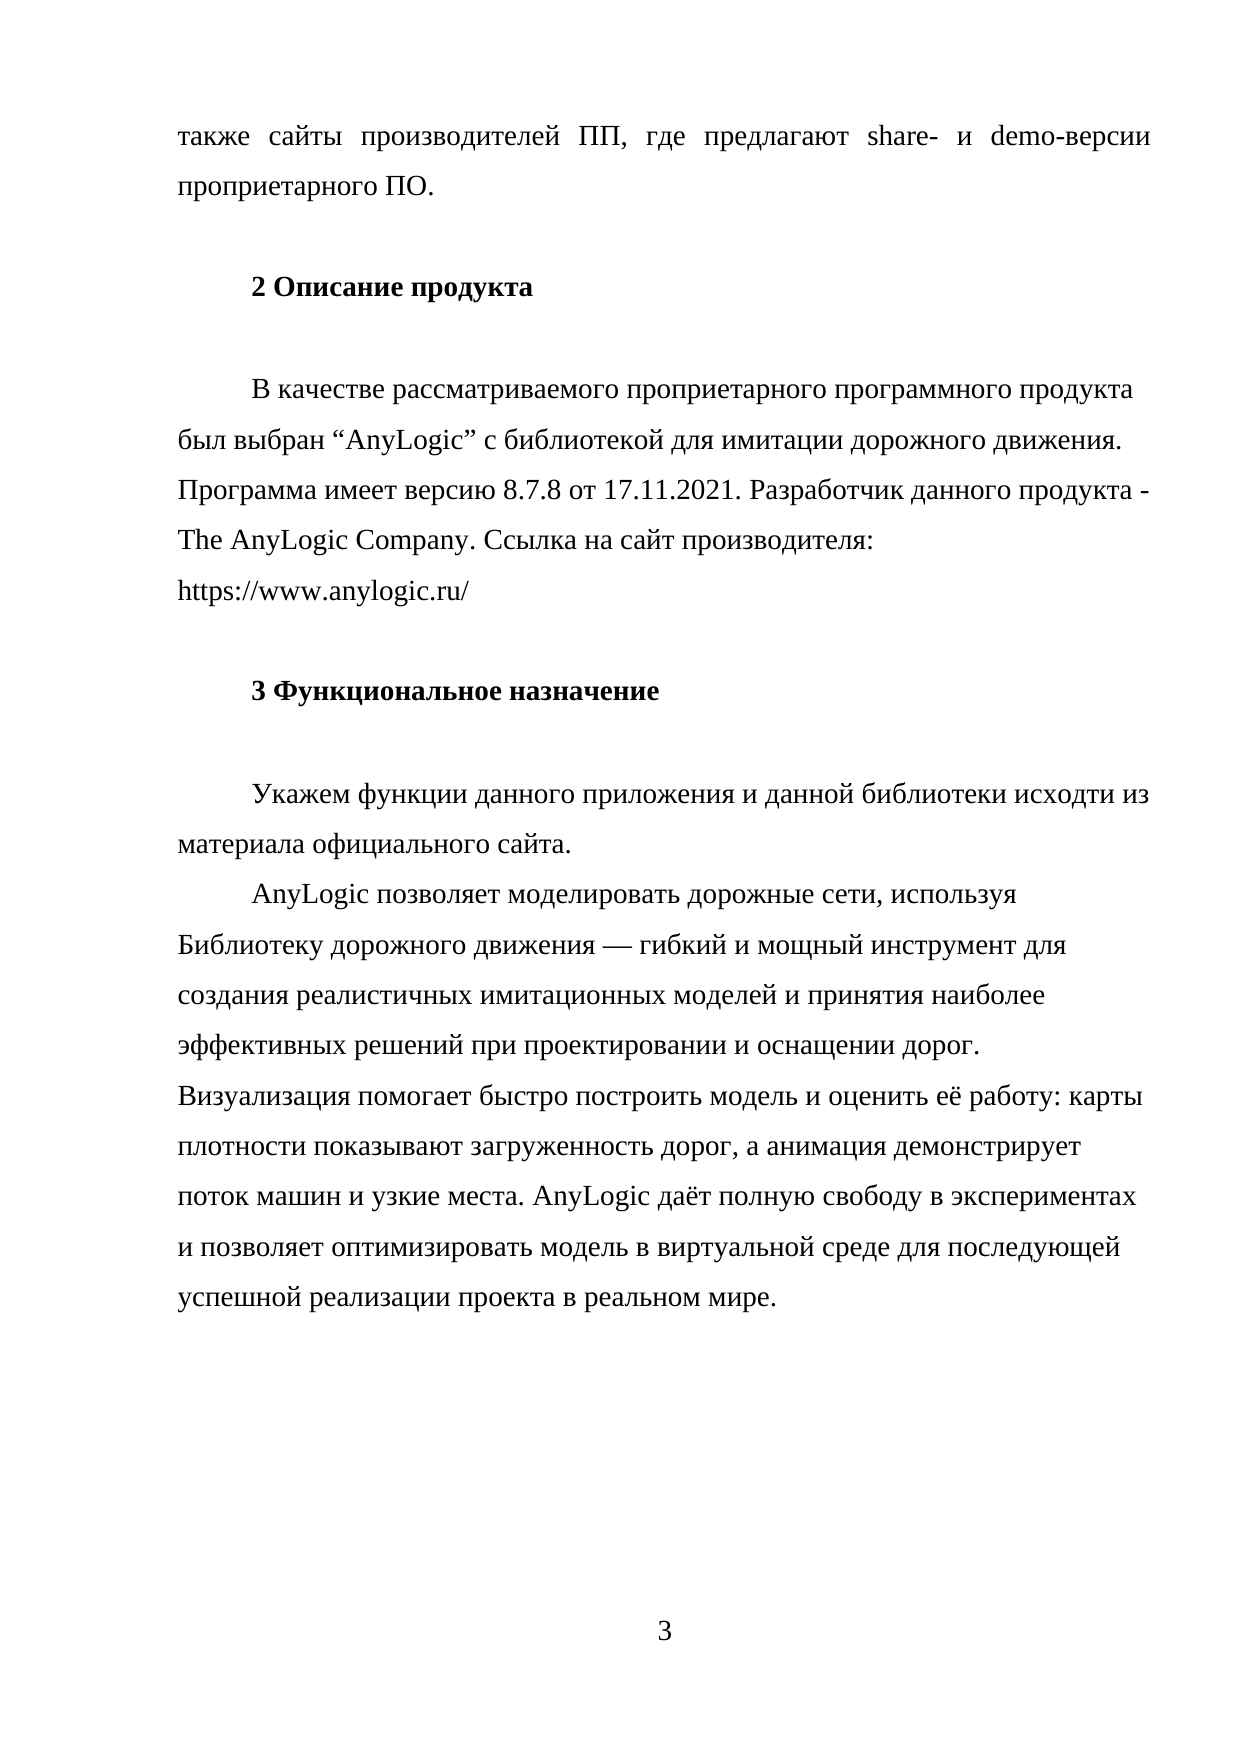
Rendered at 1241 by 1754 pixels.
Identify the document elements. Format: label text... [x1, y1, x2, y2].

text В качестве рассматриваемого проприетарного программного продукта был выбран “AnyLogic” с библиотекой для имитации дорожного движения. Программа имеет версию 8.7.8 от 17.11.2021. Разработчик данного продукта - The AnyLogic Company. Ссылка на сайт производителя: https://www.anylogic.ru/ [177, 372, 1152, 606]
text AnyLogic позволяет моделировать дорожные сети, используя Библиотеку дорожного движения — гибкий и мощный инструмент для создания реалистичных имитационных моделей и принятия наиболее эффективных решений при проектировании и оснащении дорог. Визуализация помогает быстро построить модель и оценить её работу: карты плотности показывают загруженность дорог, а анимация демонстрирует поток машин и узкие места. AnyLogic даёт полную свободу в экспериментах и позволяет оптимизировать модель в виртуальной среде для последующей успешной реализации проекта в реальном мире. [177, 877, 1152, 1313]
text 3 Функциональное назначение [177, 673, 1152, 707]
text Укажем функции данного приложения и данной библиотеки исходти из материала официального сайта. [177, 776, 1152, 860]
text 2 Описание продукта [177, 269, 1152, 303]
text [177, 118, 1152, 202]
